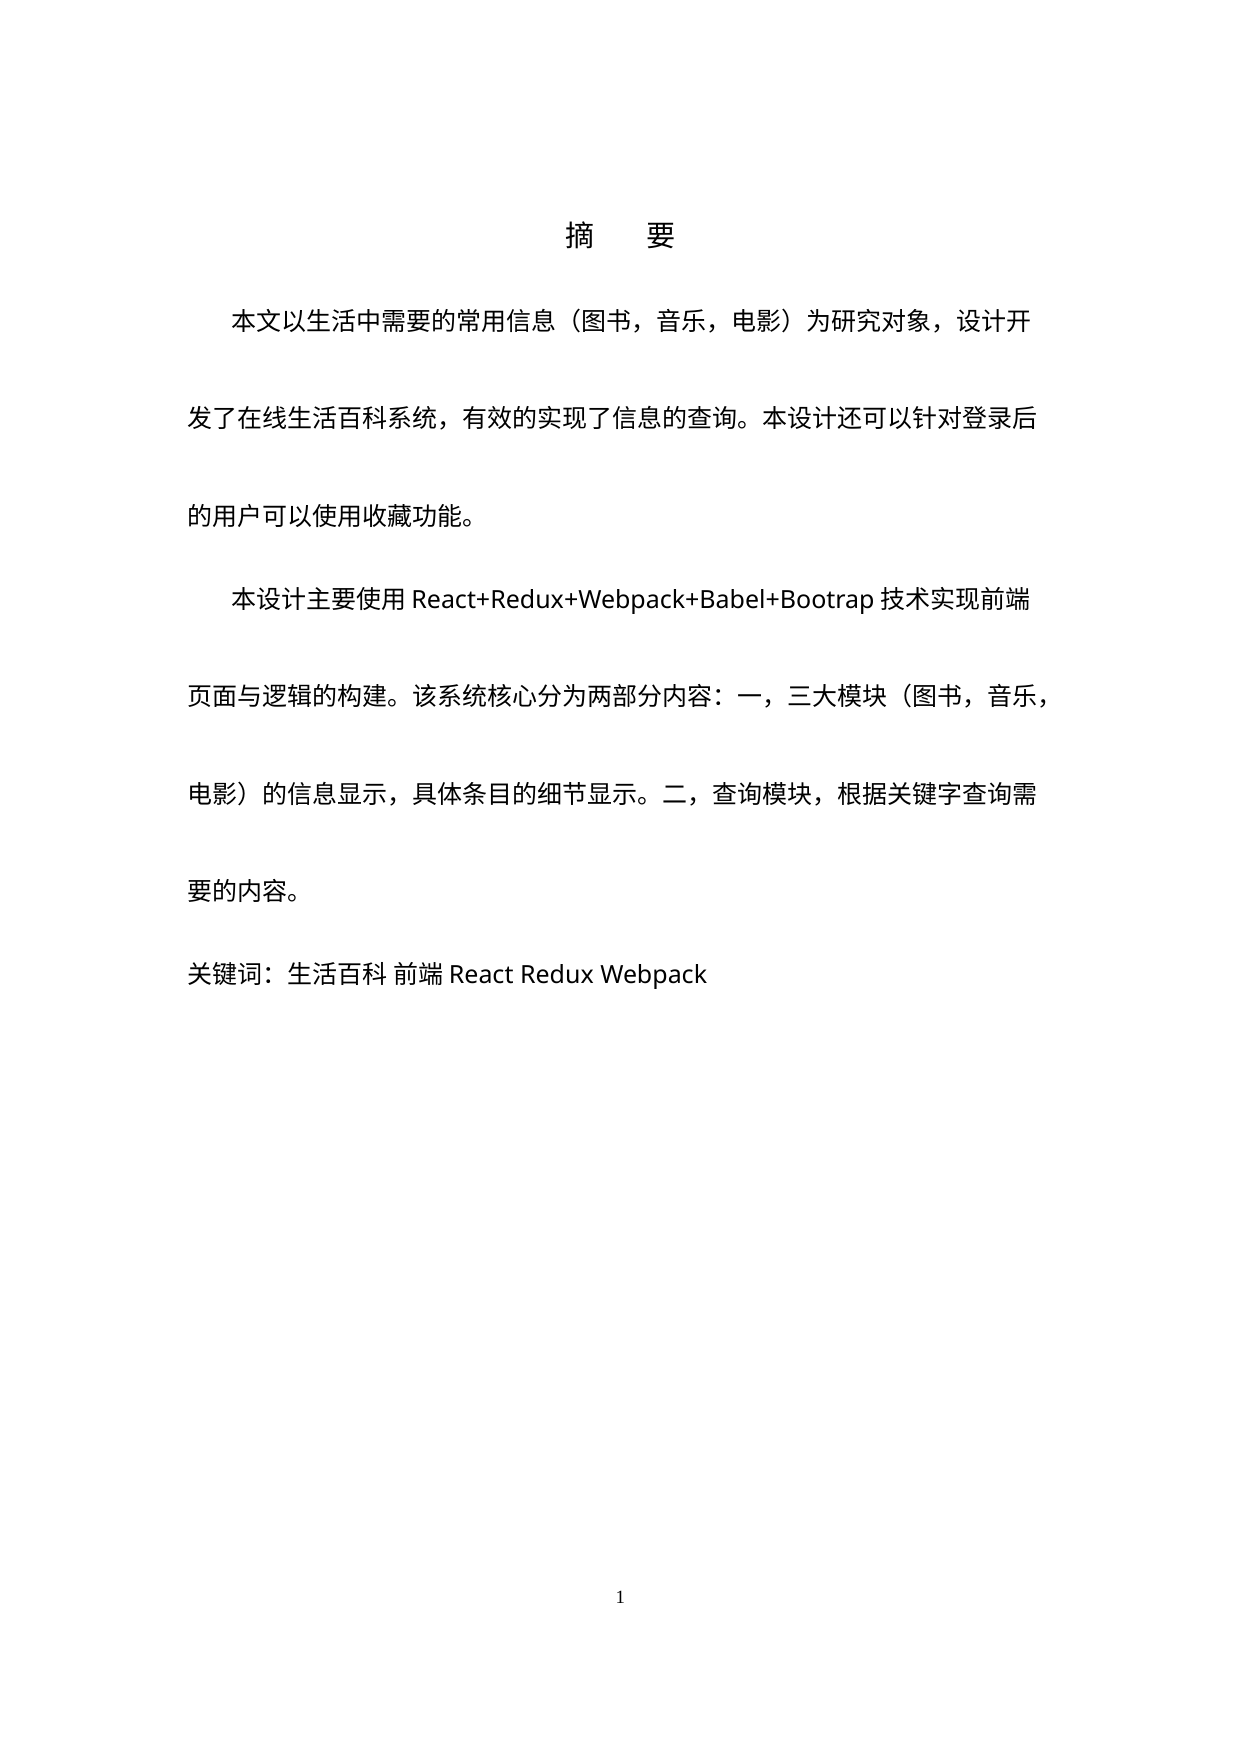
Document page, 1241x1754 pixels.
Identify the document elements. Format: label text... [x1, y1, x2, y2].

text 本文以生活中需要的常用信息（图书，音乐，电影）为研究对象，设计开发了在线生活百科系统，有效的实现了信息的查询。本设计还可以针对登录后的用户可以使用收藏功能。 [187, 287, 1053, 547]
text 摘 要 [187, 201, 1053, 266]
text 关键词：生活百科 前端 React Redux Webpack [187, 941, 1053, 1006]
text 本设计主要使用React+Redux+Webpack+Babel+Bootrap技术实现前端页面与逻辑的构建。该系统核心分为两部分内容：一，三大模块（图书，音乐，电影）的信息显示，具体条目的细节显示。二，查询模块，根据关键字查询需要的内容。 [187, 565, 1053, 922]
